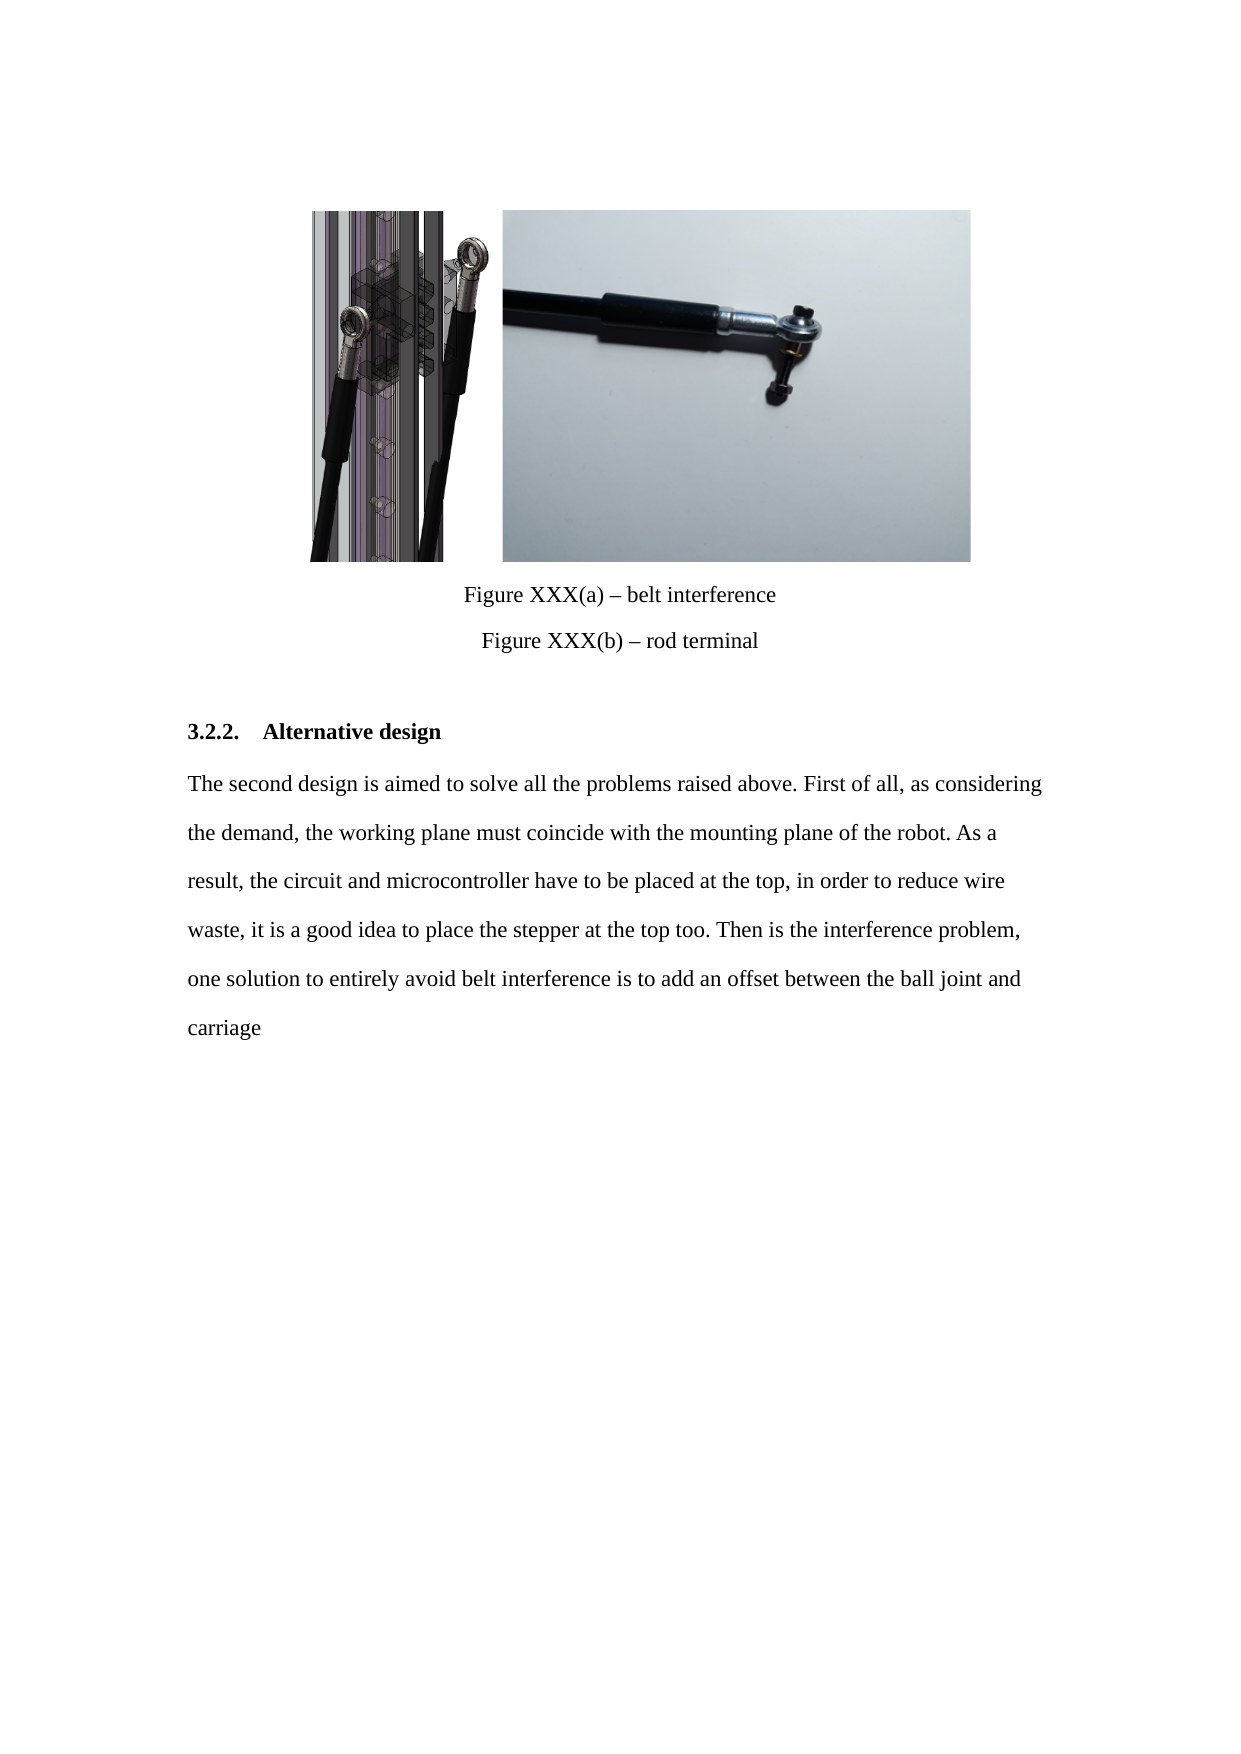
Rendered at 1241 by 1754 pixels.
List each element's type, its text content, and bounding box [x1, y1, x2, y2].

text The second design is aimed to solve all the problems raised above. First of all, as considering the demand, the working plane must coincide with the mounting plane of the robot. As a result, the circuit and microcontroller have to be placed at the top, in order to reduce wire waste, it is a good idea to place the stepper at the top too. Then is the interference problem, one solution to entirely avoid belt interference is to add an offset between the ball joint and carriage [187, 767, 1053, 1043]
subtitle Alternative design [187, 715, 1053, 748]
picture [269, 210, 971, 562]
text Figure XXX(b) – rod terminal [187, 624, 1053, 656]
text Figure XXX(a) – belt interference [187, 578, 1053, 611]
